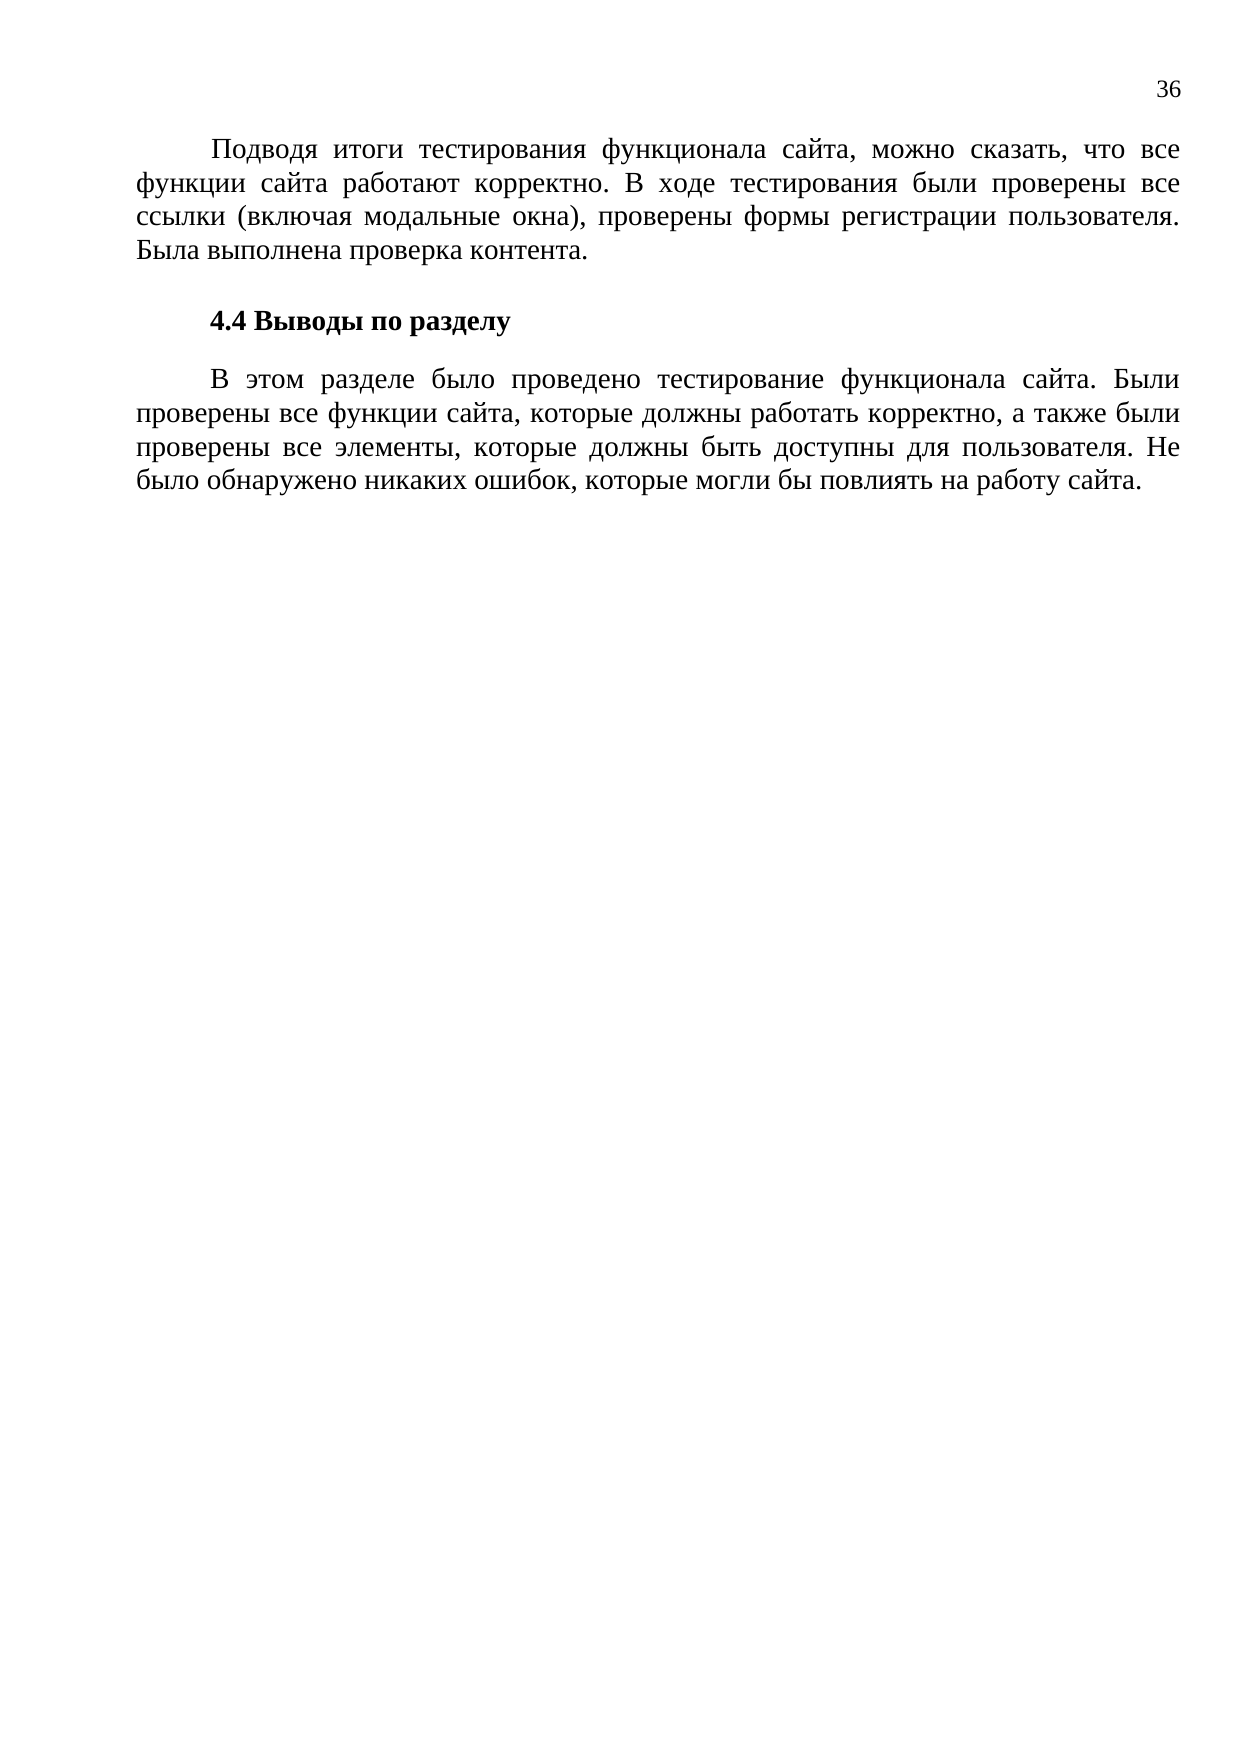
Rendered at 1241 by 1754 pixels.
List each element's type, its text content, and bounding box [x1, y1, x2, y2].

text В этом разделе было проведено тестирование функционала сайта. Были проверены все функции сайта, которые должны работать корректно, а также были проверены все элементы, которые должны быть доступны для пользователя. Не было обнаружено никаких ошибок, которые могли бы повлиять на работу сайта. [136, 362, 1181, 496]
subtitle 4.4 Выводы по разделу [136, 303, 1181, 337]
text Подводя итоги тестирования функционала сайта, можно сказать, что все функции сайта работают корректно. В ходе тестирования были проверены все ссылки (включая модальные окна), проверены формы регистрации пользователя. Была выполнена проверка контента. [136, 131, 1181, 266]
